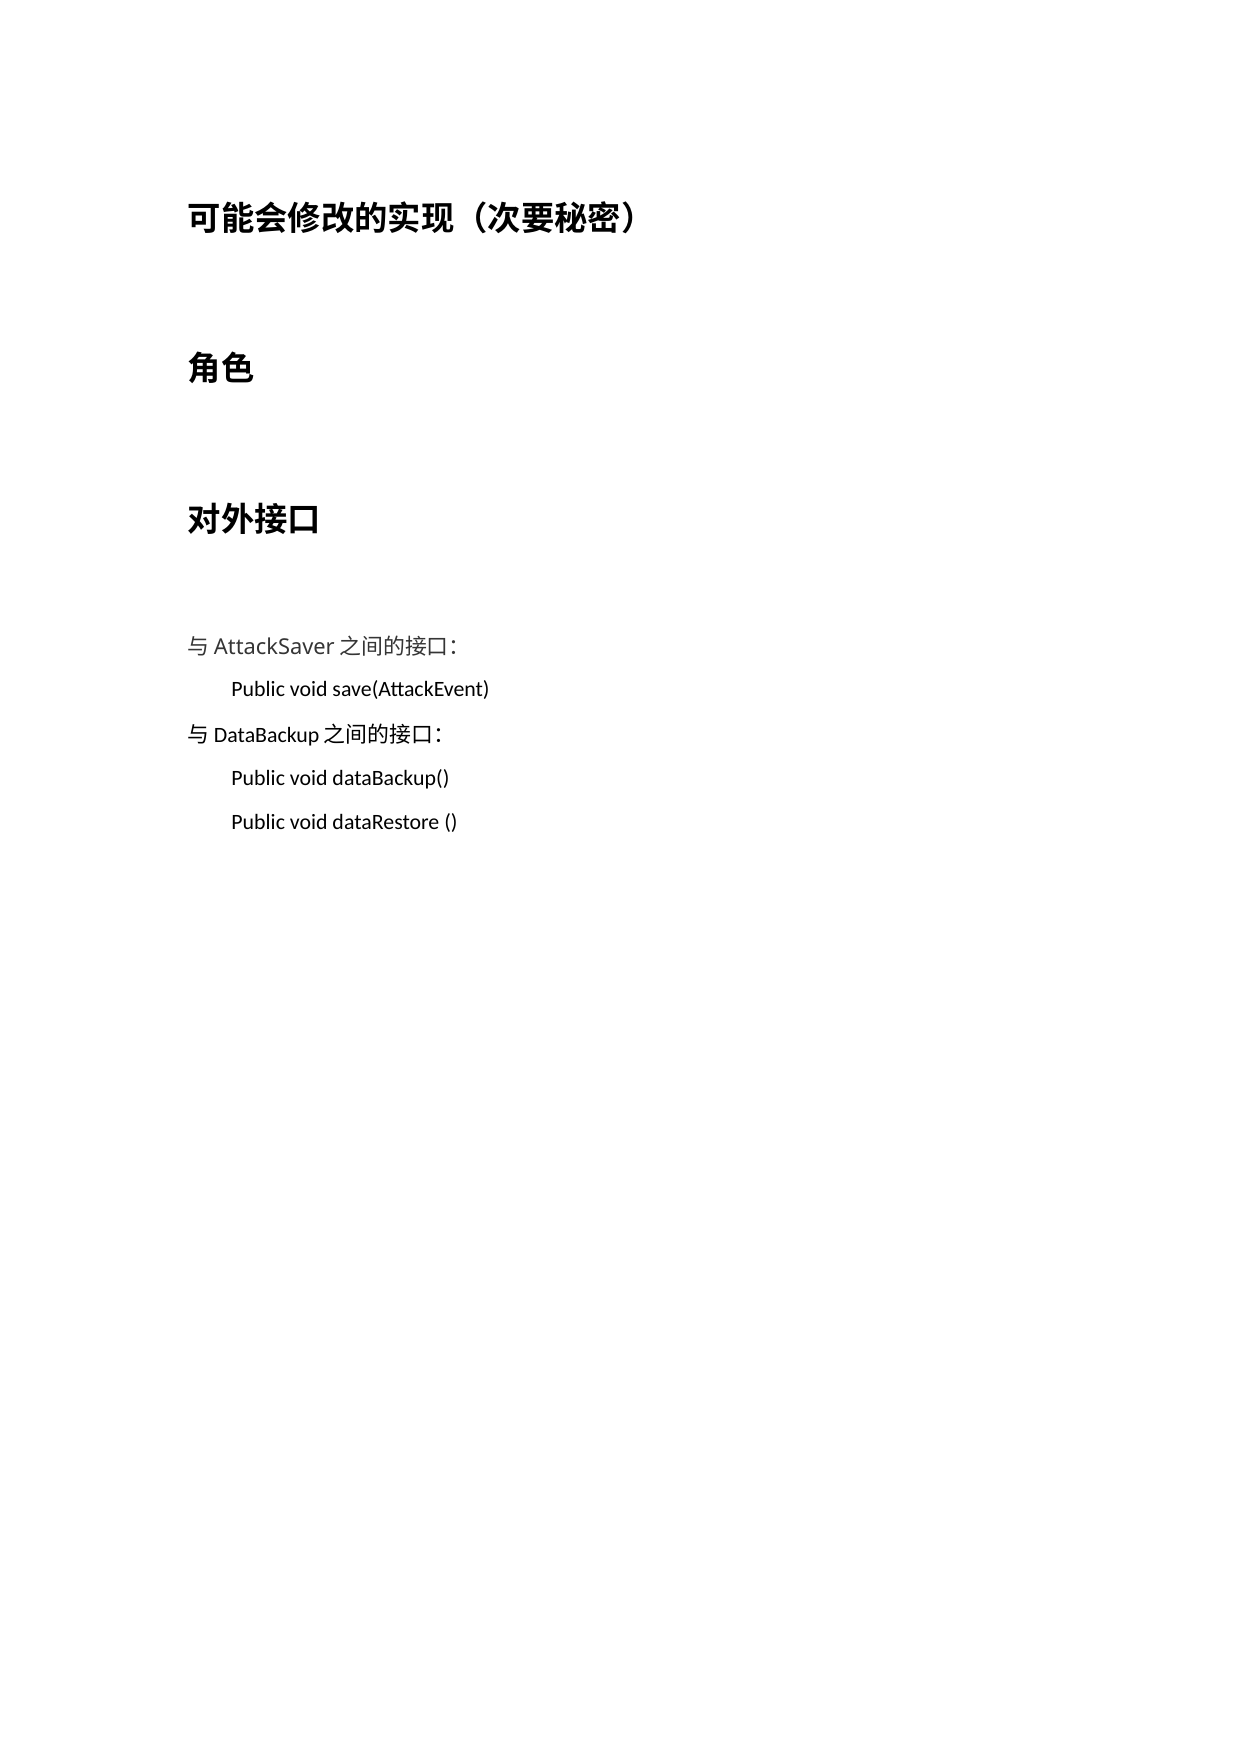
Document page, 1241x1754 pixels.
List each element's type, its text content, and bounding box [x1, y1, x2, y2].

subtitle 角色 [187, 322, 1053, 410]
text Public void dataRestore () [187, 799, 1053, 843]
subtitle 可能会修改的实现（次要秘密） [187, 172, 1053, 260]
text 与DataBackup之间的接口： [187, 711, 1053, 755]
text Public void save(AttackEvent) [187, 667, 1053, 711]
text Public void dataBackup() [187, 755, 1053, 799]
text 与AttackSaver之间的接口： [187, 623, 1053, 667]
subtitle 对外接口 [187, 473, 1053, 561]
